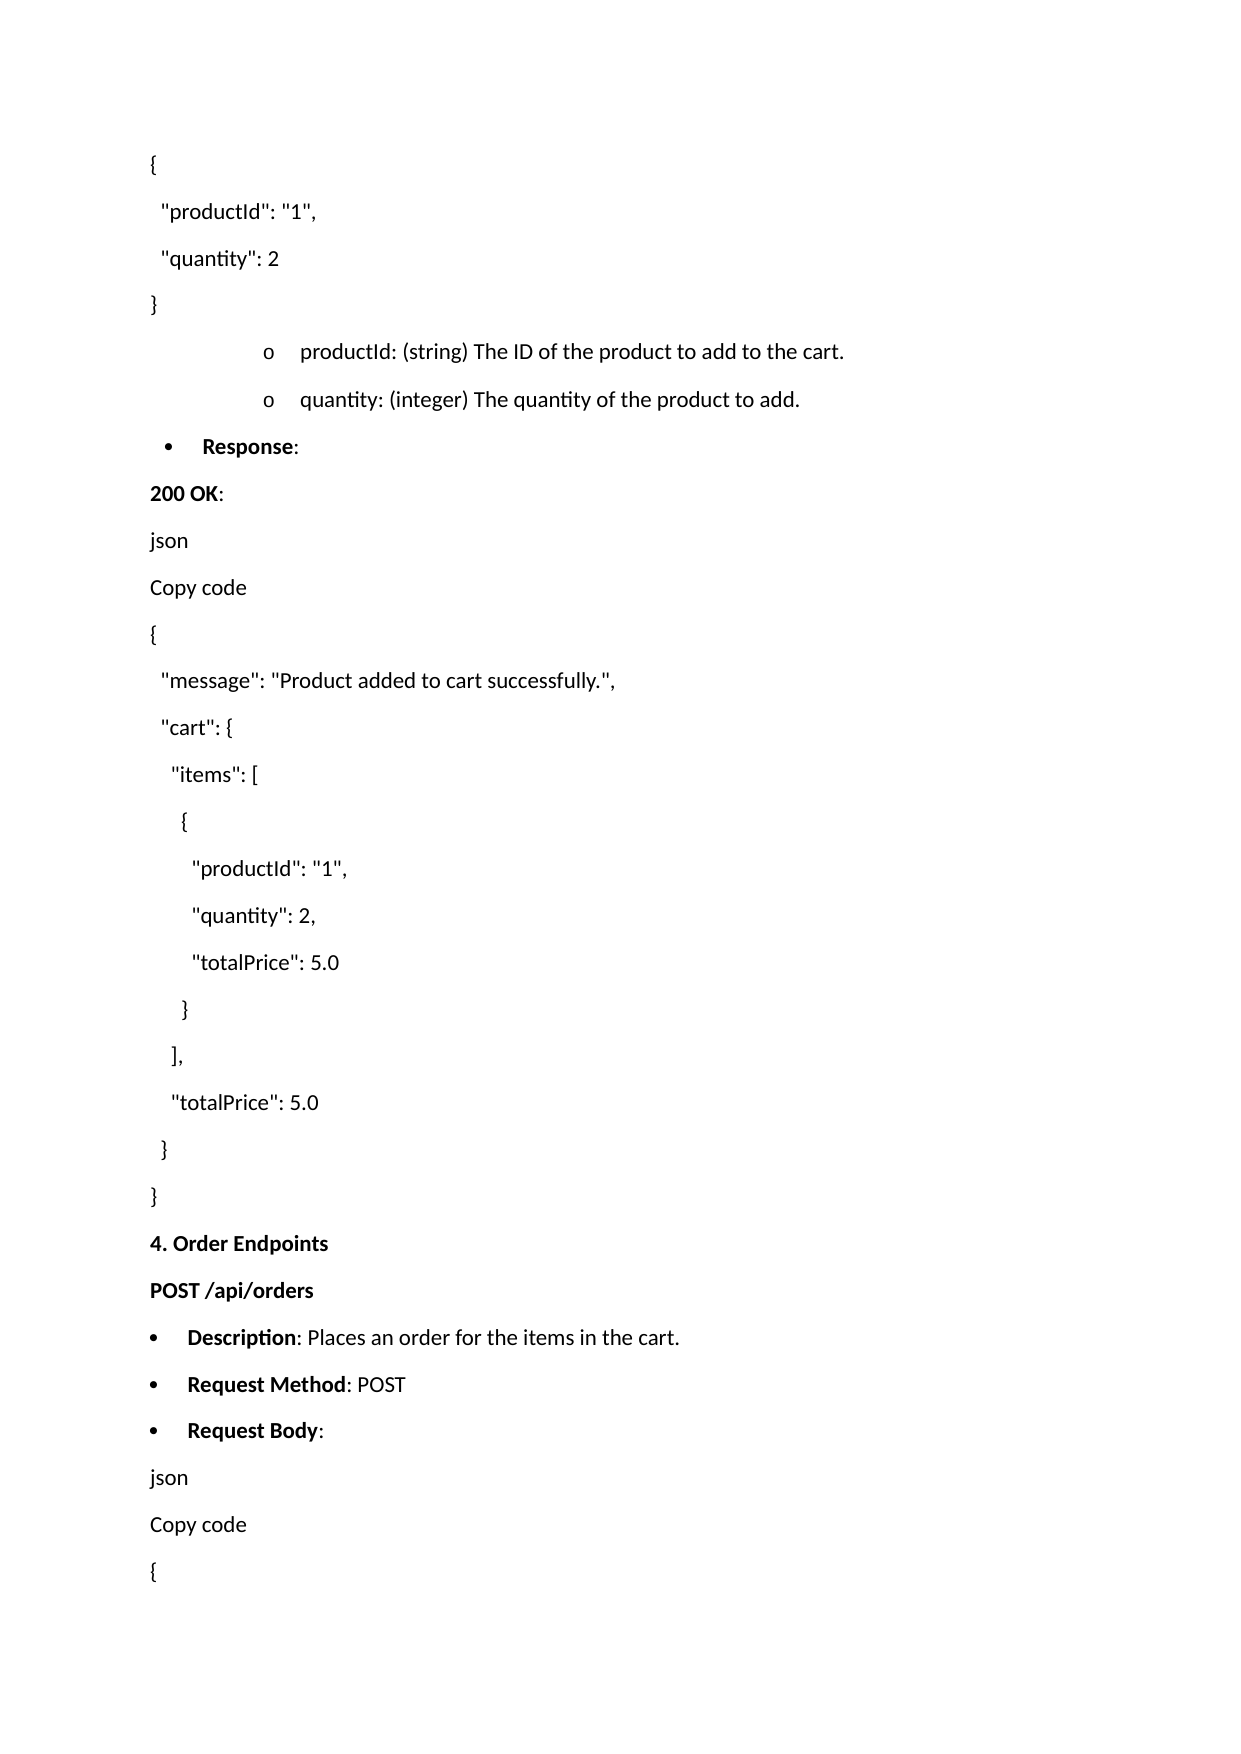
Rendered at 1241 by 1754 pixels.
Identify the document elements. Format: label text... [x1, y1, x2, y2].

text } [150, 1135, 1090, 1163]
text "totalPrice": 5.0 [150, 948, 1090, 976]
text } [150, 1182, 1090, 1210]
list Response: [165, 432, 1090, 460]
list productId: (string) The ID of the product to add to the cart. [262, 337, 1090, 366]
text "quantity": 2, [150, 901, 1090, 929]
text { [150, 150, 1090, 178]
text "productId": "1", [150, 197, 1090, 225]
text "cart": { [150, 713, 1090, 742]
list Description: Places an order for the items in the cart. [150, 1323, 1090, 1351]
text json [150, 526, 1090, 554]
text } [150, 995, 1090, 1023]
text POST /api/orders [150, 1276, 1090, 1304]
list Request Method: POST [150, 1370, 1090, 1398]
text } [150, 291, 1090, 319]
text "productId": "1", [150, 854, 1090, 882]
text Copy code [150, 1510, 1090, 1538]
text "totalPrice": 5.0 [150, 1088, 1090, 1117]
text "quantity": 2 [150, 244, 1090, 272]
text ], [150, 1042, 1090, 1070]
text 4. Order Endpoints [150, 1229, 1090, 1257]
text json [150, 1463, 1090, 1492]
text "message": "Product added to cart successfully.", [150, 667, 1090, 695]
text { [150, 807, 1090, 835]
list Request Body: [150, 1417, 1090, 1445]
text { [150, 1557, 1090, 1585]
text { [150, 620, 1090, 648]
list quantity: (integer) The quantity of the product to add. [262, 385, 1090, 413]
text "items": [ [150, 760, 1090, 788]
text Copy code [150, 573, 1090, 601]
text 200 OK: [150, 479, 1090, 507]
